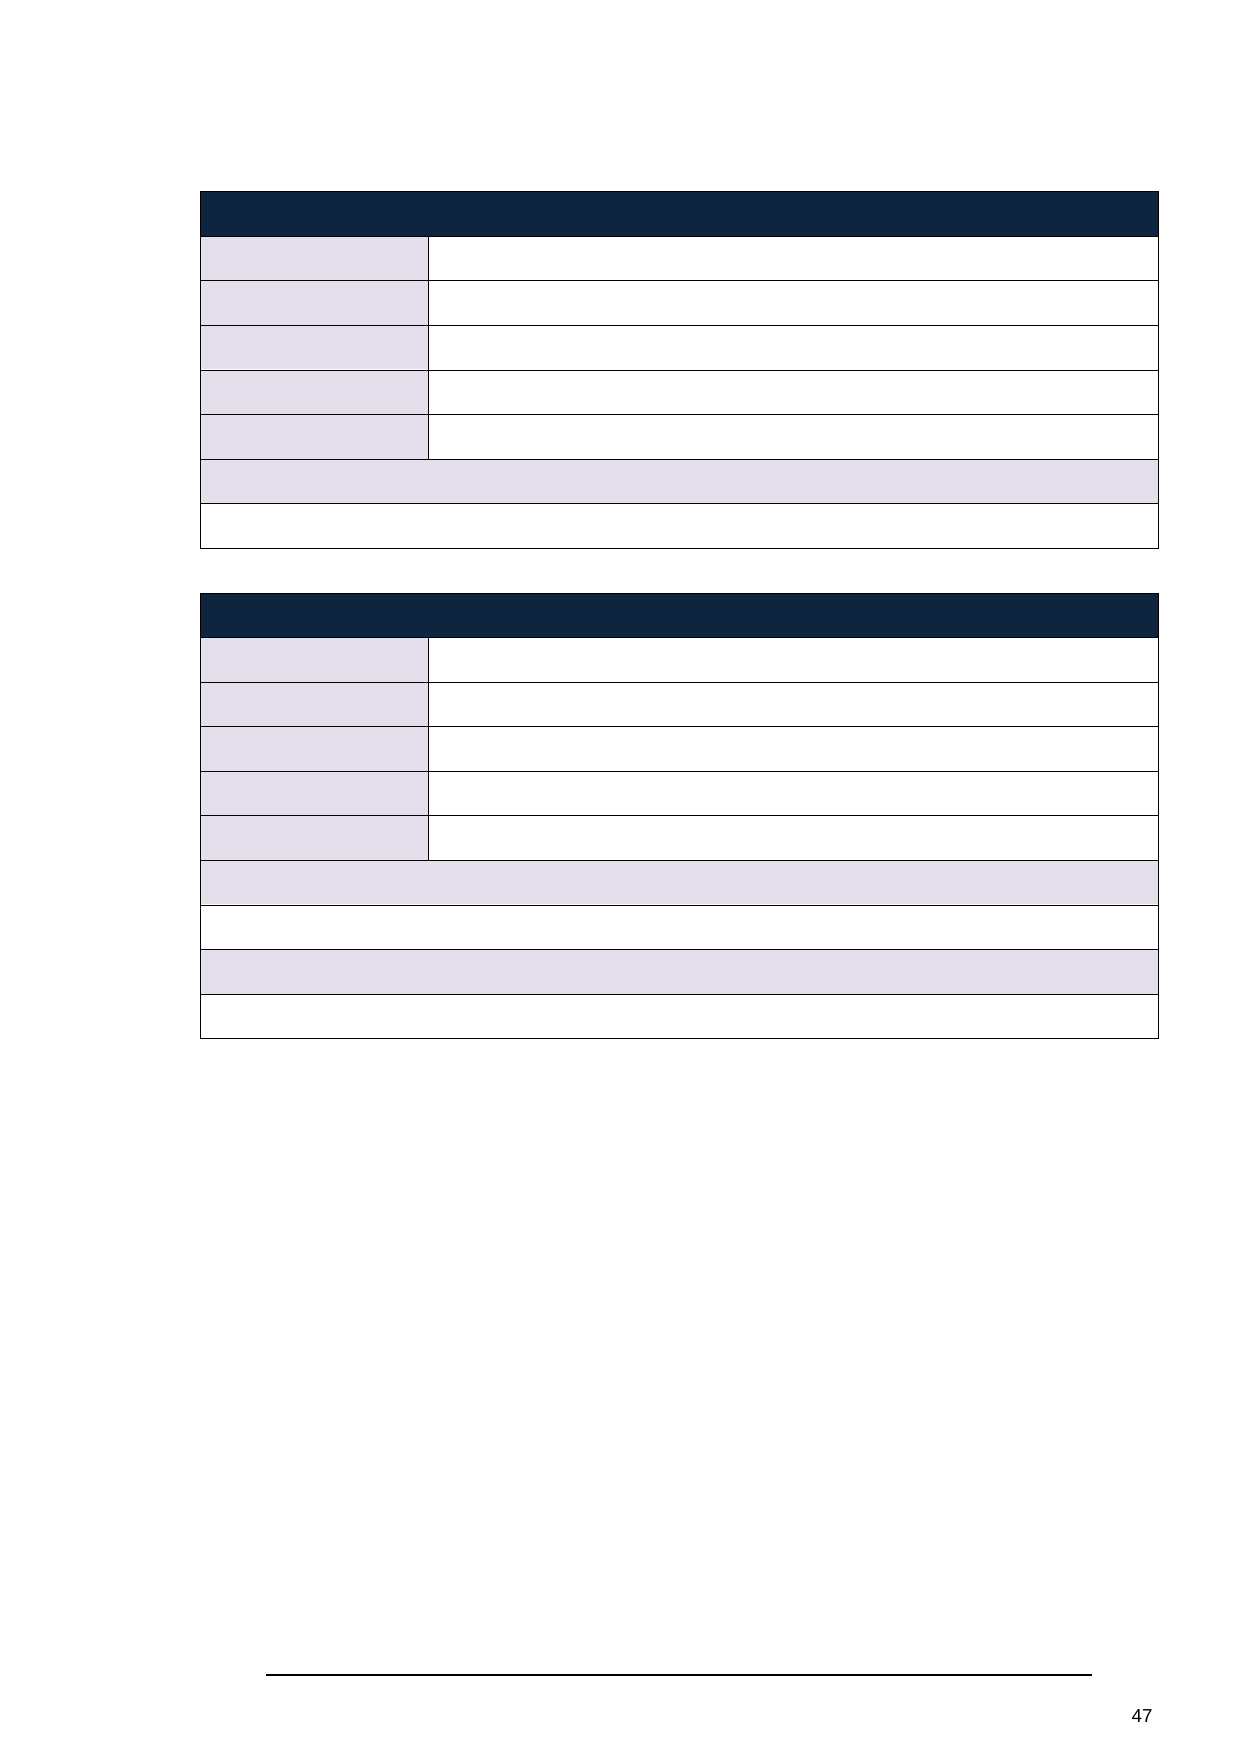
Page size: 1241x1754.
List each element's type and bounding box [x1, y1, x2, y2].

table_cell [201, 326, 428, 369]
table_cell [429, 683, 1158, 726]
table_cell [201, 816, 428, 860]
table_cell [201, 281, 428, 325]
table_cell [429, 772, 1158, 815]
table_header [201, 594, 1158, 637]
table_cell [201, 371, 428, 414]
table_cell [429, 415, 1158, 459]
table_cell [201, 237, 428, 280]
table_cell [429, 727, 1158, 771]
table_header [201, 192, 1158, 236]
table_cell [201, 504, 1158, 548]
table_cell [429, 237, 1158, 280]
table_cell [201, 906, 1158, 949]
table_cell [201, 772, 428, 815]
table_cell [201, 415, 428, 459]
table_cell [429, 281, 1158, 325]
table_cell [429, 326, 1158, 369]
table_cell [201, 995, 1158, 1038]
table_cell [201, 861, 1158, 904]
table_cell [429, 816, 1158, 860]
table_cell [429, 371, 1158, 414]
table_cell [429, 638, 1158, 682]
table_cell [201, 638, 428, 682]
table_cell [201, 727, 428, 771]
table_cell [201, 683, 428, 726]
table_cell [201, 950, 1158, 994]
table_cell [201, 460, 1158, 503]
